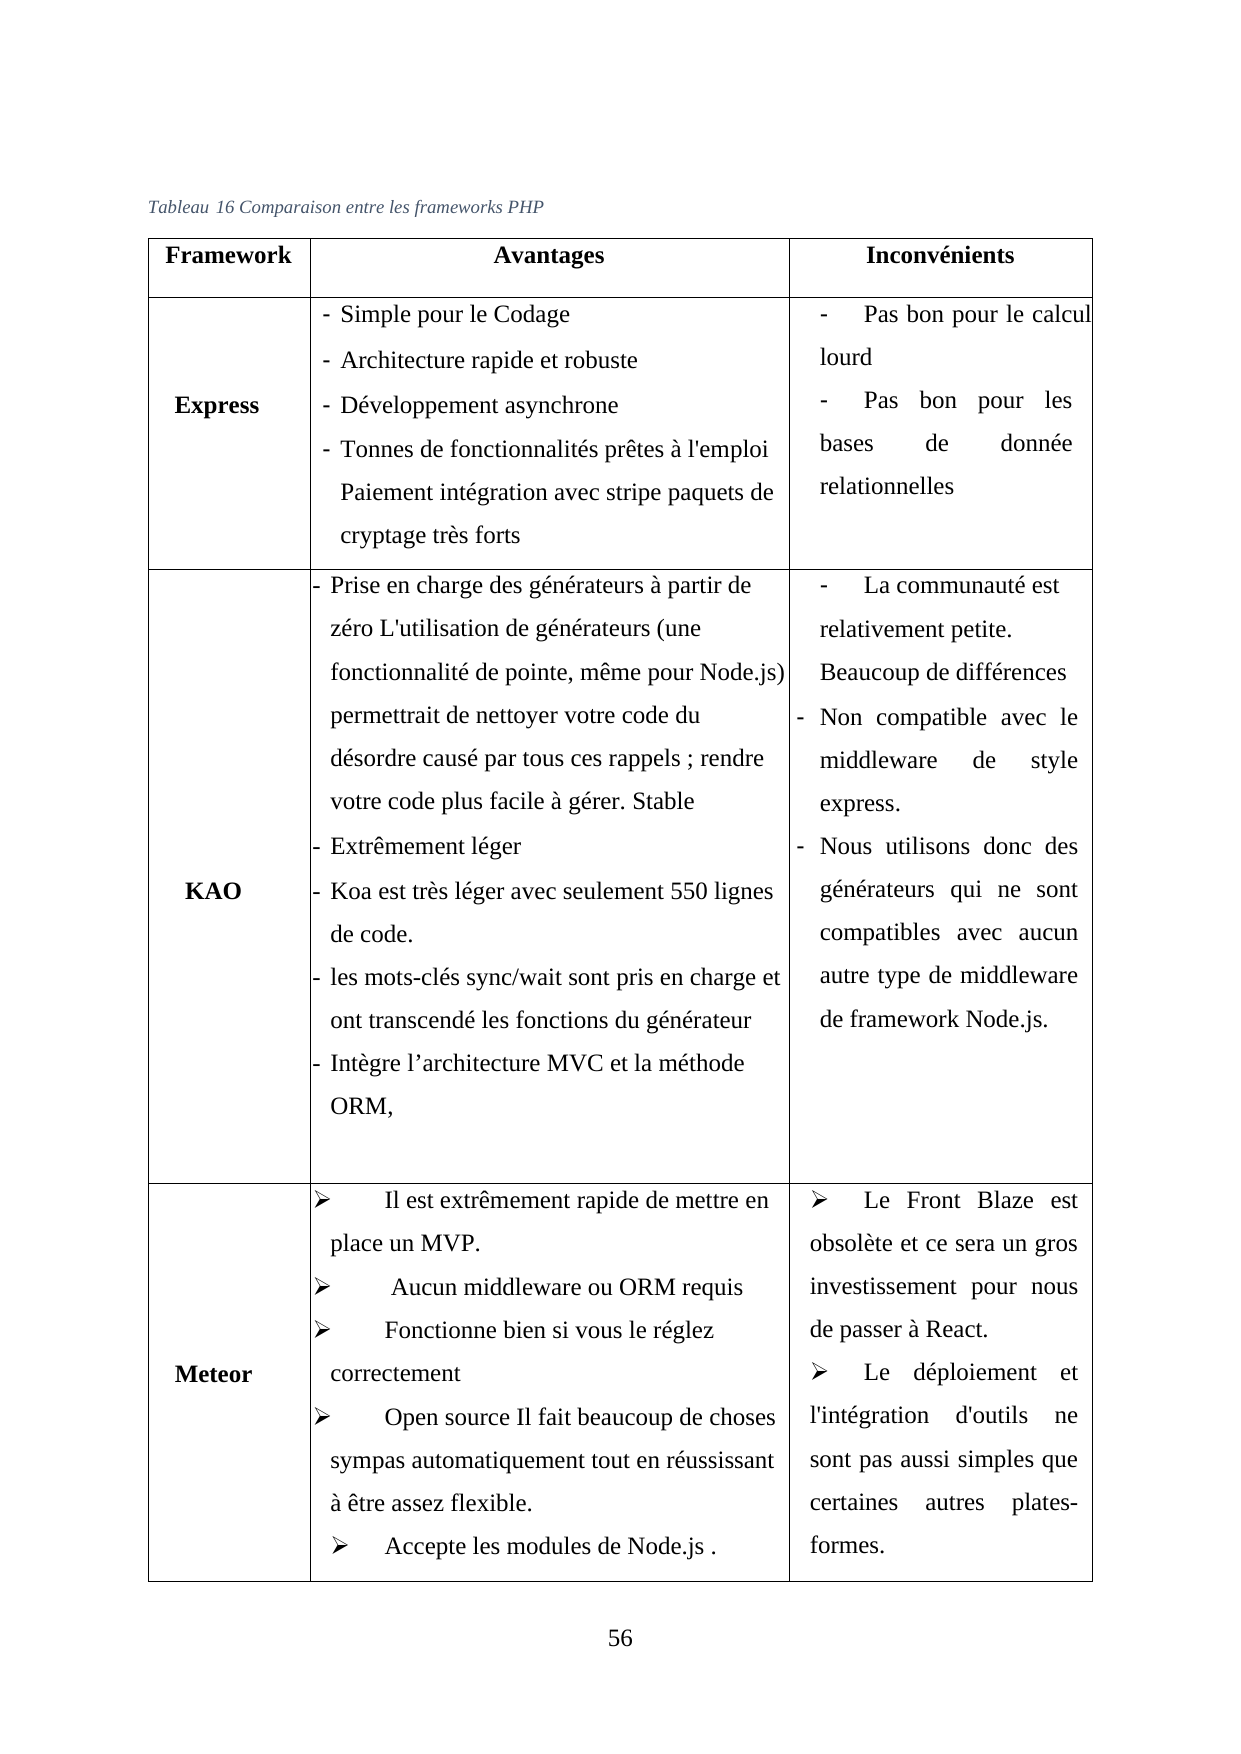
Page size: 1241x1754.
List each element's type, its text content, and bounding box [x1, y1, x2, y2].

table_cell KAO [149, 570, 310, 1183]
table_cell Le Front Blaze est obsolète et ce sera un gros investissement pour nous de passer à React. Le déploiement et l'intégration d'outils ne sont pas aussi simples que certaines autres plates-formes. [790, 1184, 1092, 1581]
table_header Framework [149, 239, 310, 297]
table_cell Il est extrêmement rapide de mettre en place un MVP. Aucun middleware ou ORM requis Fonctionne bien si vous le réglez correctement Open source Il fait beaucoup de choses sympas automatiquement tout en réussissant à être assez flexible. Accepte les modules de Node.js . [311, 1184, 789, 1581]
table_cell La communauté est relativement petite. Beaucoup de différences Non compatible avec le middleware de style express. Nous utilisons donc des générateurs qui ne sont compatibles avec aucun autre type de middleware de framework Node.js. [790, 570, 1092, 1183]
table_cell Pas bon pour le calcul lourd Pas bon pour les bases de donnée relationnelles [790, 298, 1092, 569]
table_header Avantages [311, 239, 789, 297]
table_cell Simple pour le Codage Architecture rapide et robuste Développement asynchrone Tonnes de fonctionnalités prêtes à l'emploi Paiement intégration avec stripe paquets de cryptage très forts [311, 298, 789, 569]
table_cell Prise en charge des générateurs à partir de zéro L'utilisation de générateurs (une fonctionnalité de pointe, même pour Node.js) permettrait de nettoyer votre code du désordre causé par tous ces rappels ; rendre votre code plus facile à gérer. Stable Extrêmement léger Koa est très léger avec seulement 550 lignes de code. les mots-clés sync/wait sont pris en charge et ont transcendé les fonctions du générateur Intègre l’architecture MVC et la méthode ORM, [311, 570, 789, 1183]
table_header Inconvénients [790, 239, 1092, 297]
table_cell Express [149, 298, 310, 569]
text Tableau 16 Comparaison entre les frameworks PHP [148, 196, 1092, 217]
table_cell Meteor [149, 1184, 310, 1581]
